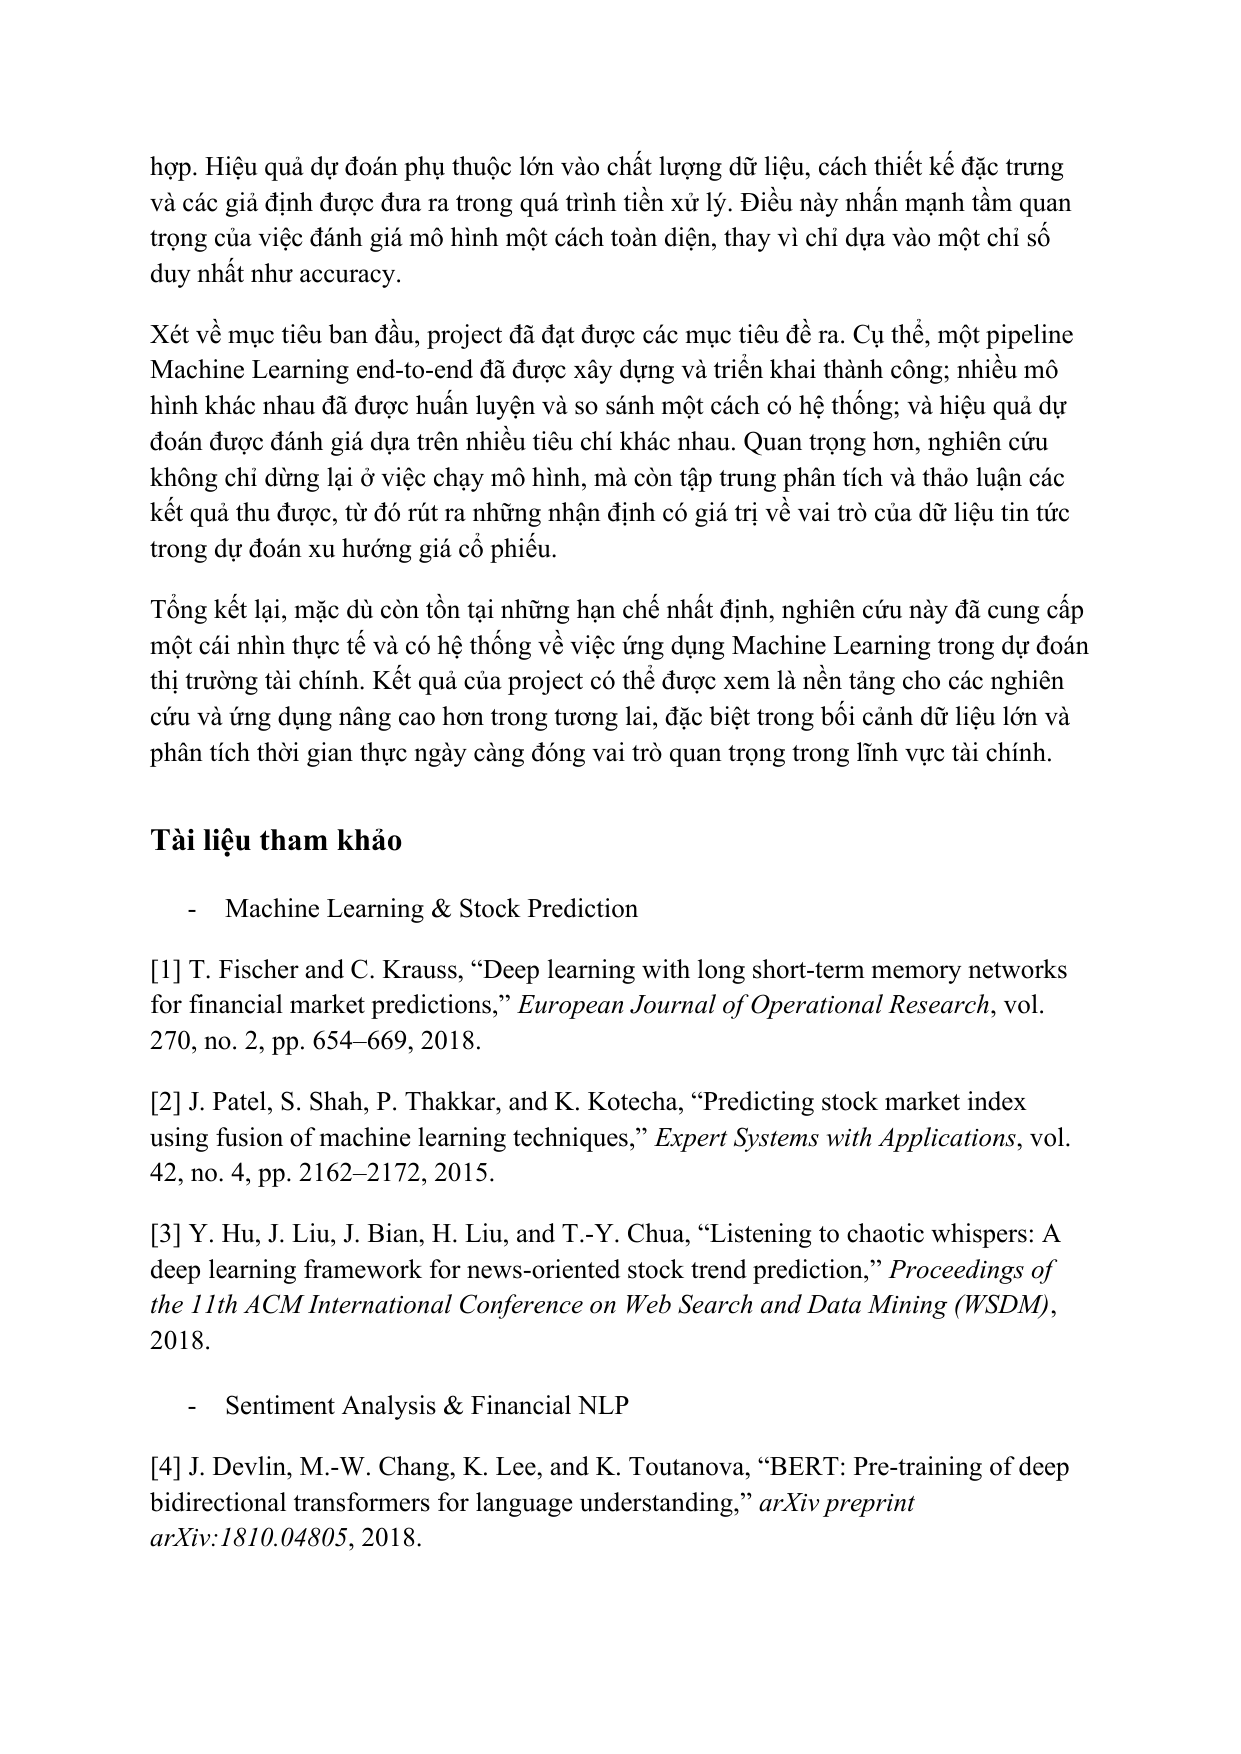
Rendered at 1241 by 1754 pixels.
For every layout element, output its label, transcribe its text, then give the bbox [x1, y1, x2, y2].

text [1] T. Fischer and C. Krauss, “Deep learning with long short-term memory networks for financial market predictions,” European Journal of Operational Research, vol. 270, no. 2, pp. 654–669, 2018. [150, 953, 1090, 1055]
subtitle Machine Learning & Stock Prediction [187, 892, 1090, 923]
text Tổng kết lại, mặc dù còn tồn tại những hạn chế nhất định, nghiên cứu này đã cung cấp một cái nhìn thực tế và có hệ thống về việc ứng dụng Machine Learning trong dự đoán thị trường tài chính. Kết quả của project có thể được xem là nền tảng cho các nghiên cứu và ứng dụng nâng cao hơn trong tương lai, đặc biệt trong bối cảnh dữ liệu lớn và phân tích thời gian thực ngày càng đóng vai trò quan trọng trong lĩnh vực tài chính. [150, 593, 1090, 767]
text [150, 150, 1090, 288]
text [2] J. Patel, S. Shah, P. Thakkar, and K. Kotecha, “Predicting stock market index using fusion of machine learning techniques,” Expert Systems with Applications, vol. 42, no. 4, pp. 2162–2172, 2015. [150, 1085, 1090, 1188]
subtitle Sentiment Analysis & Financial NLP [187, 1389, 1090, 1420]
text [4] J. Devlin, M.-W. Chang, K. Lee, and K. Toutanova, “BERT: Pre-training of deep bidirectional transformers for language understanding,” arXiv preprint arXiv:1810.04805, 2018. [150, 1450, 1090, 1553]
text Xét về mục tiêu ban đầu, project đã đạt được các mục tiêu đề ra. Cụ thể, một pipeline Machine Learning end-to-end đã được xây dựng và triển khai thành công; nhiều mô hình khác nhau đã được huấn luyện và so sánh một cách có hệ thống; và hiệu quả dự đoán được đánh giá dựa trên nhiều tiêu chí khác nhau. Quan trọng hơn, nghiên cứu không chỉ dừng lại ở việc chạy mô hình, mà còn tập trung phân tích và thảo luận các kết quả thu được, từ đó rút ra những nhận định có giá trị về vai trò của dữ liệu tin tức trong dự đoán xu hướng giá cổ phiếu. [150, 318, 1090, 563]
text [3] Y. Hu, J. Liu, J. Bian, H. Liu, and T.-Y. Chua, “Listening to chaotic whispers: A deep learning framework for news-oriented stock trend prediction,” Proceedings of the 11th ACM International Conference on Web Search and Data Mining (WSDM), 2018. [150, 1217, 1090, 1356]
subtitle Tài liệu tham khảo [150, 822, 1090, 858]
